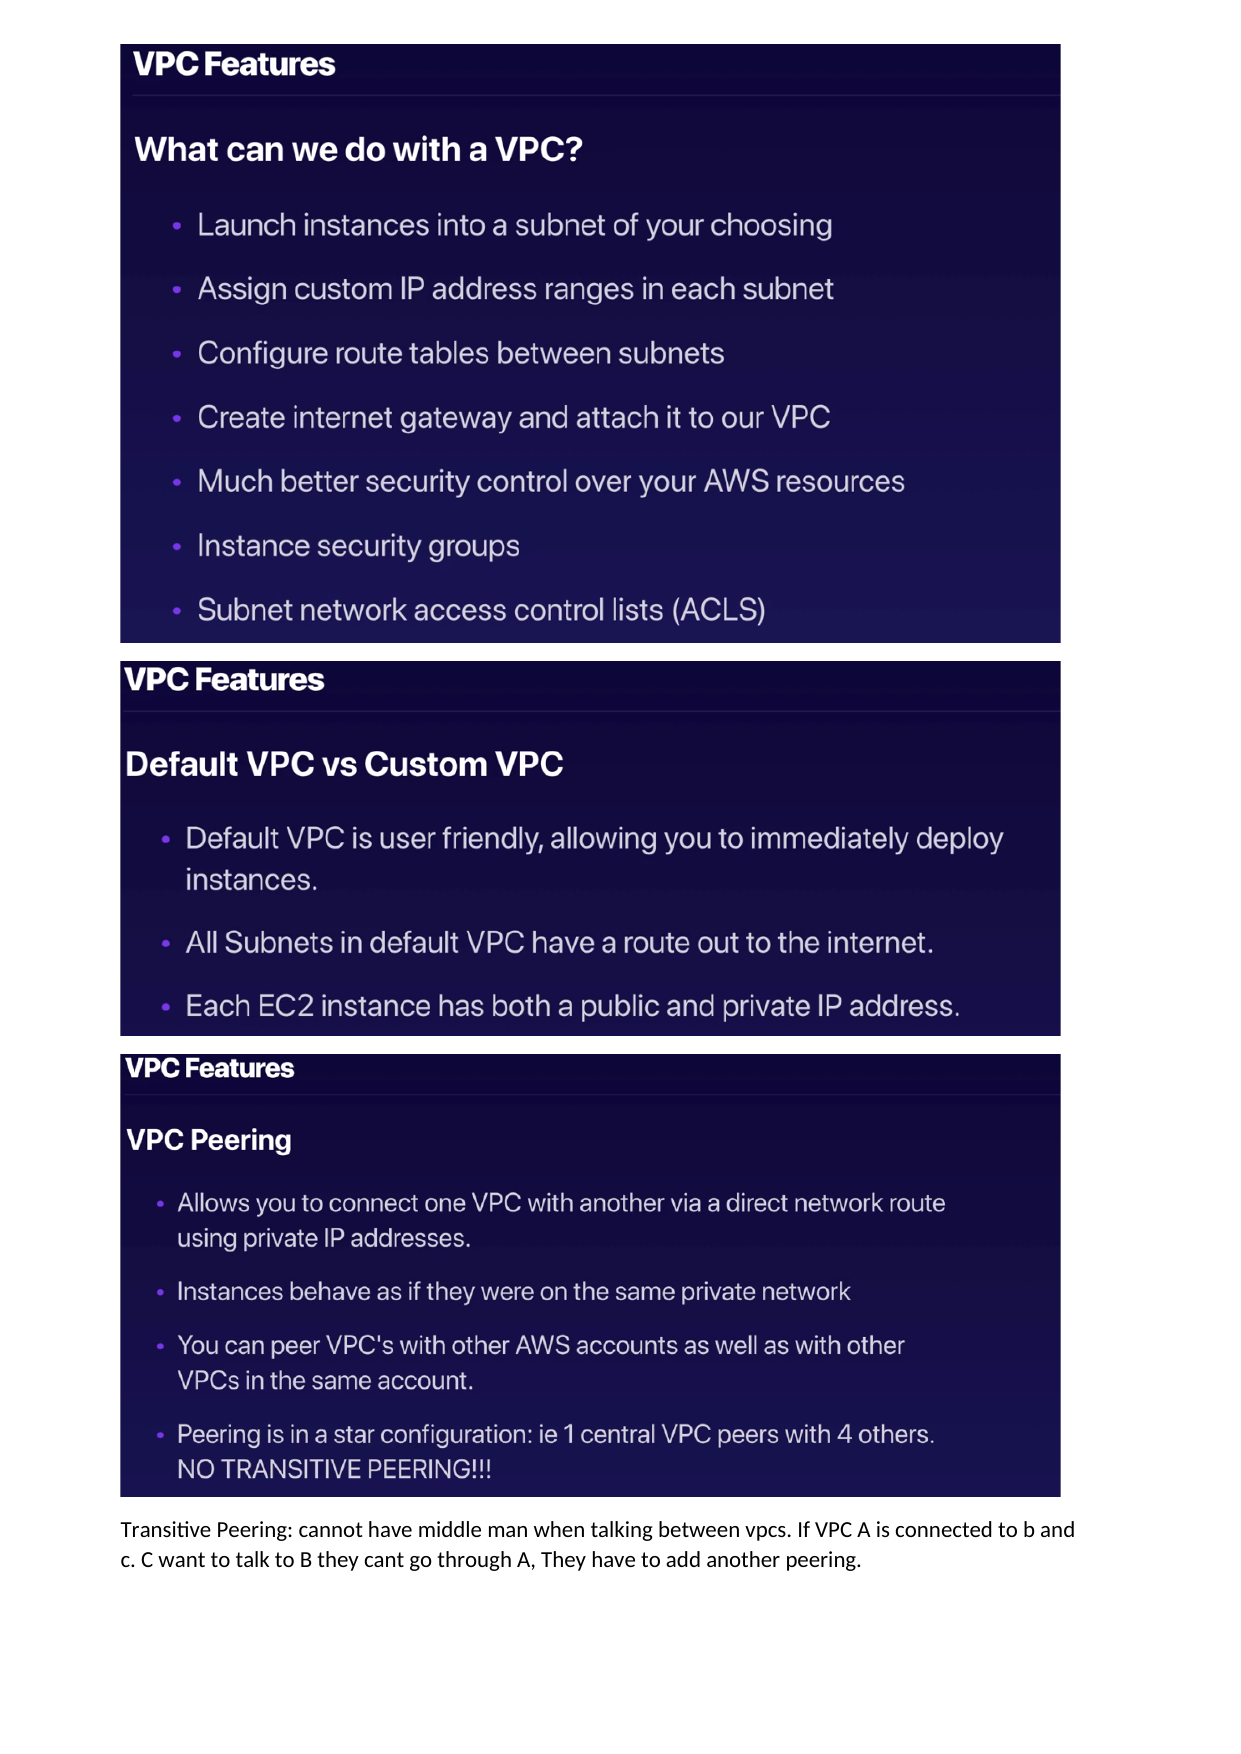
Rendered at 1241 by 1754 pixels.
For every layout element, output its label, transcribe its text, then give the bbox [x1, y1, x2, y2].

picture [120, 1054, 1061, 1497]
picture [120, 44, 1061, 643]
text Transitive Peering: cannot have middle man when talking between vpcs. If VPC A is connected to b and c. C want to talk to B they cant go through A, They have to add another peering. [120, 1515, 1090, 1573]
picture [120, 661, 1061, 1036]
